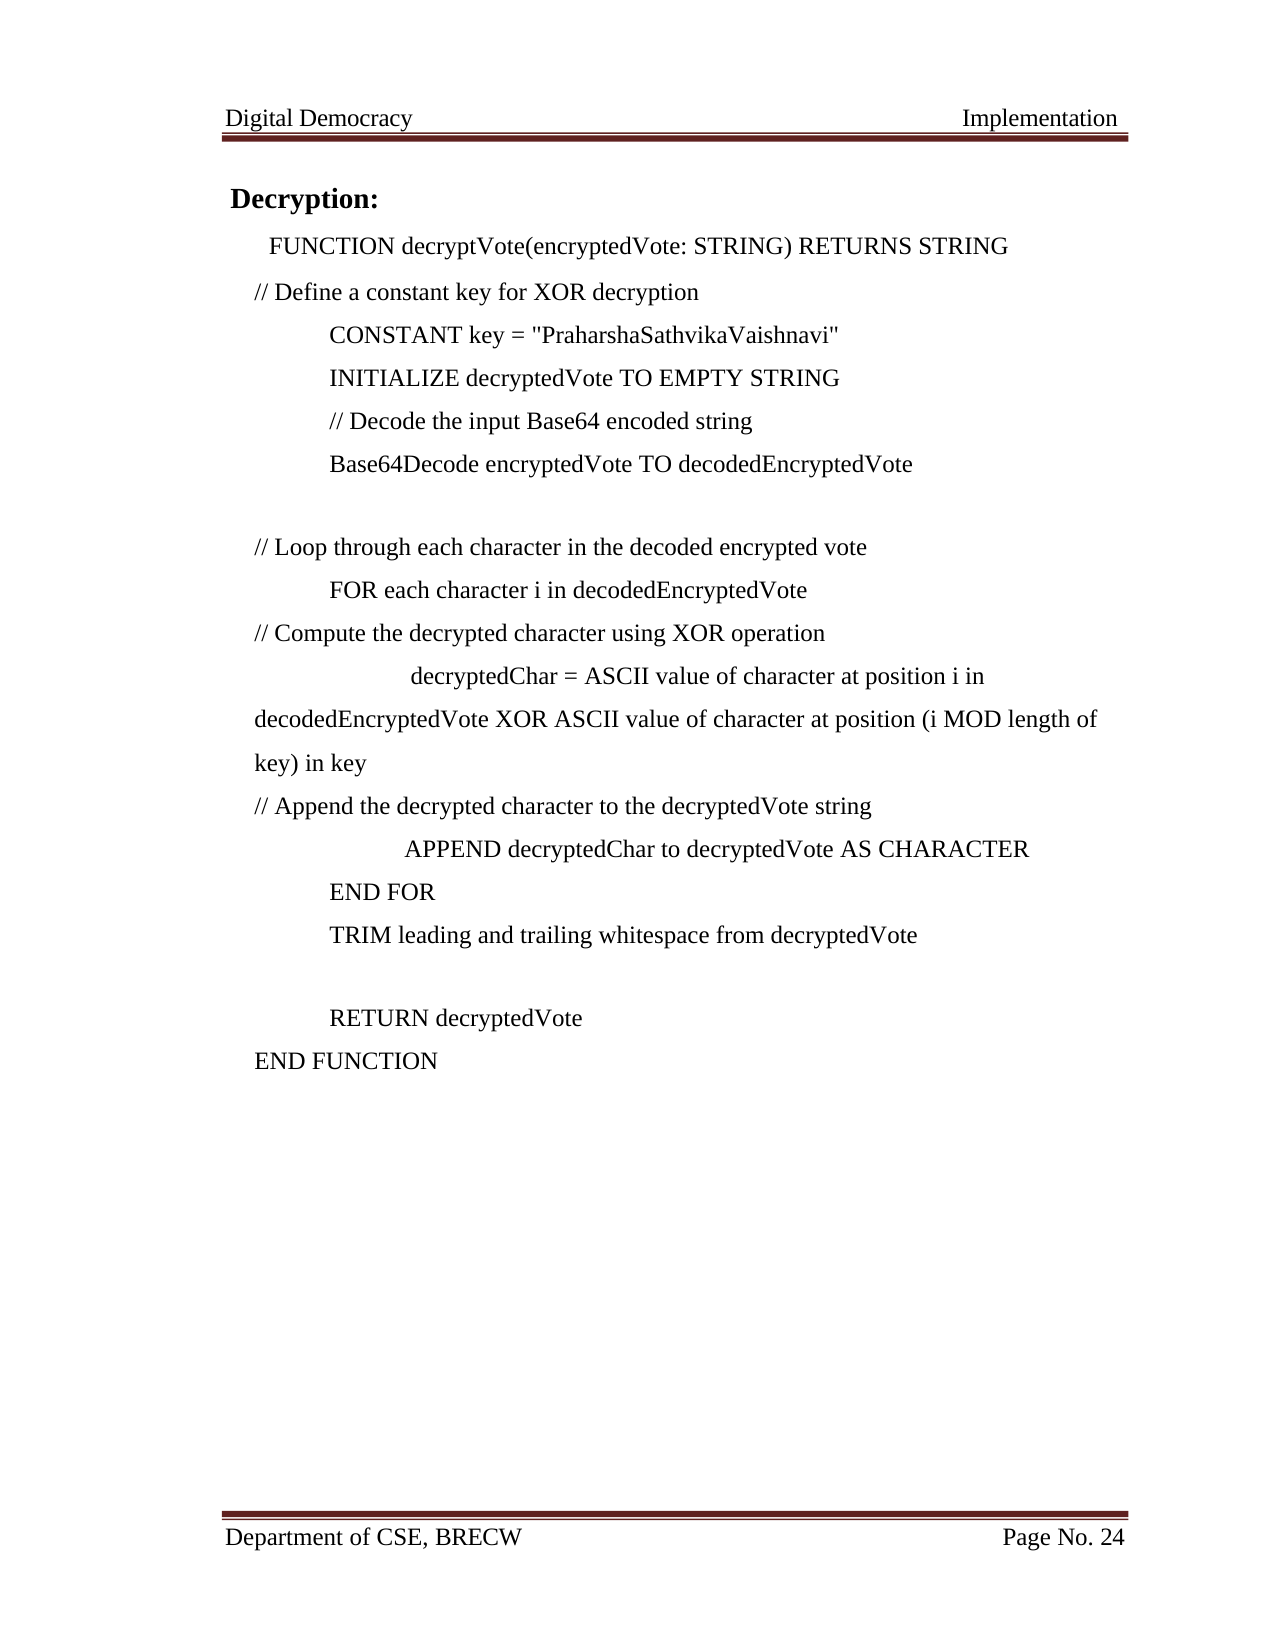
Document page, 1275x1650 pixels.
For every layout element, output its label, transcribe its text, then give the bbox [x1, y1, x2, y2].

text // Compute the decrypted character using XOR operation [254, 618, 1137, 647]
text FOR each character i in decodedEncryptedVote [254, 575, 1137, 604]
text Decryption: [179, 181, 1137, 215]
text decryptedChar = ASCII value of character at position i in decodedEncryptedVote XOR ASCII value of character at position (i MOD length of key) in key [254, 661, 1137, 776]
text // Append the decrypted character to the decryptedVote string [254, 791, 1137, 819]
text INITIALIZE decryptedVote TO EMPTY STRING [254, 363, 1137, 392]
text END FOR [254, 877, 1137, 906]
text // Loop through each character in the decoded encrypted vote [254, 532, 1137, 561]
text END FUNCTION [254, 1046, 1137, 1075]
text APPEND decryptedChar to decryptedVote AS CHARACTER [254, 834, 1137, 863]
text // Decode the input Base64 encoded string [254, 406, 1137, 435]
text TRIM leading and trailing whitespace from decryptedVote [254, 920, 1137, 949]
text FUNCTION decryptVote(encryptedVote: STRING) RETURNS STRING [254, 231, 1137, 260]
text RETURN decryptedVote [254, 1003, 1137, 1032]
text // Define a constant key for XOR decryption [254, 277, 1137, 306]
text CONSTANT key = "PraharshaSathvikaVaishnavi" [254, 320, 1137, 349]
text Base64Decode encryptedVote TO decodedEncryptedVote [254, 449, 1137, 478]
